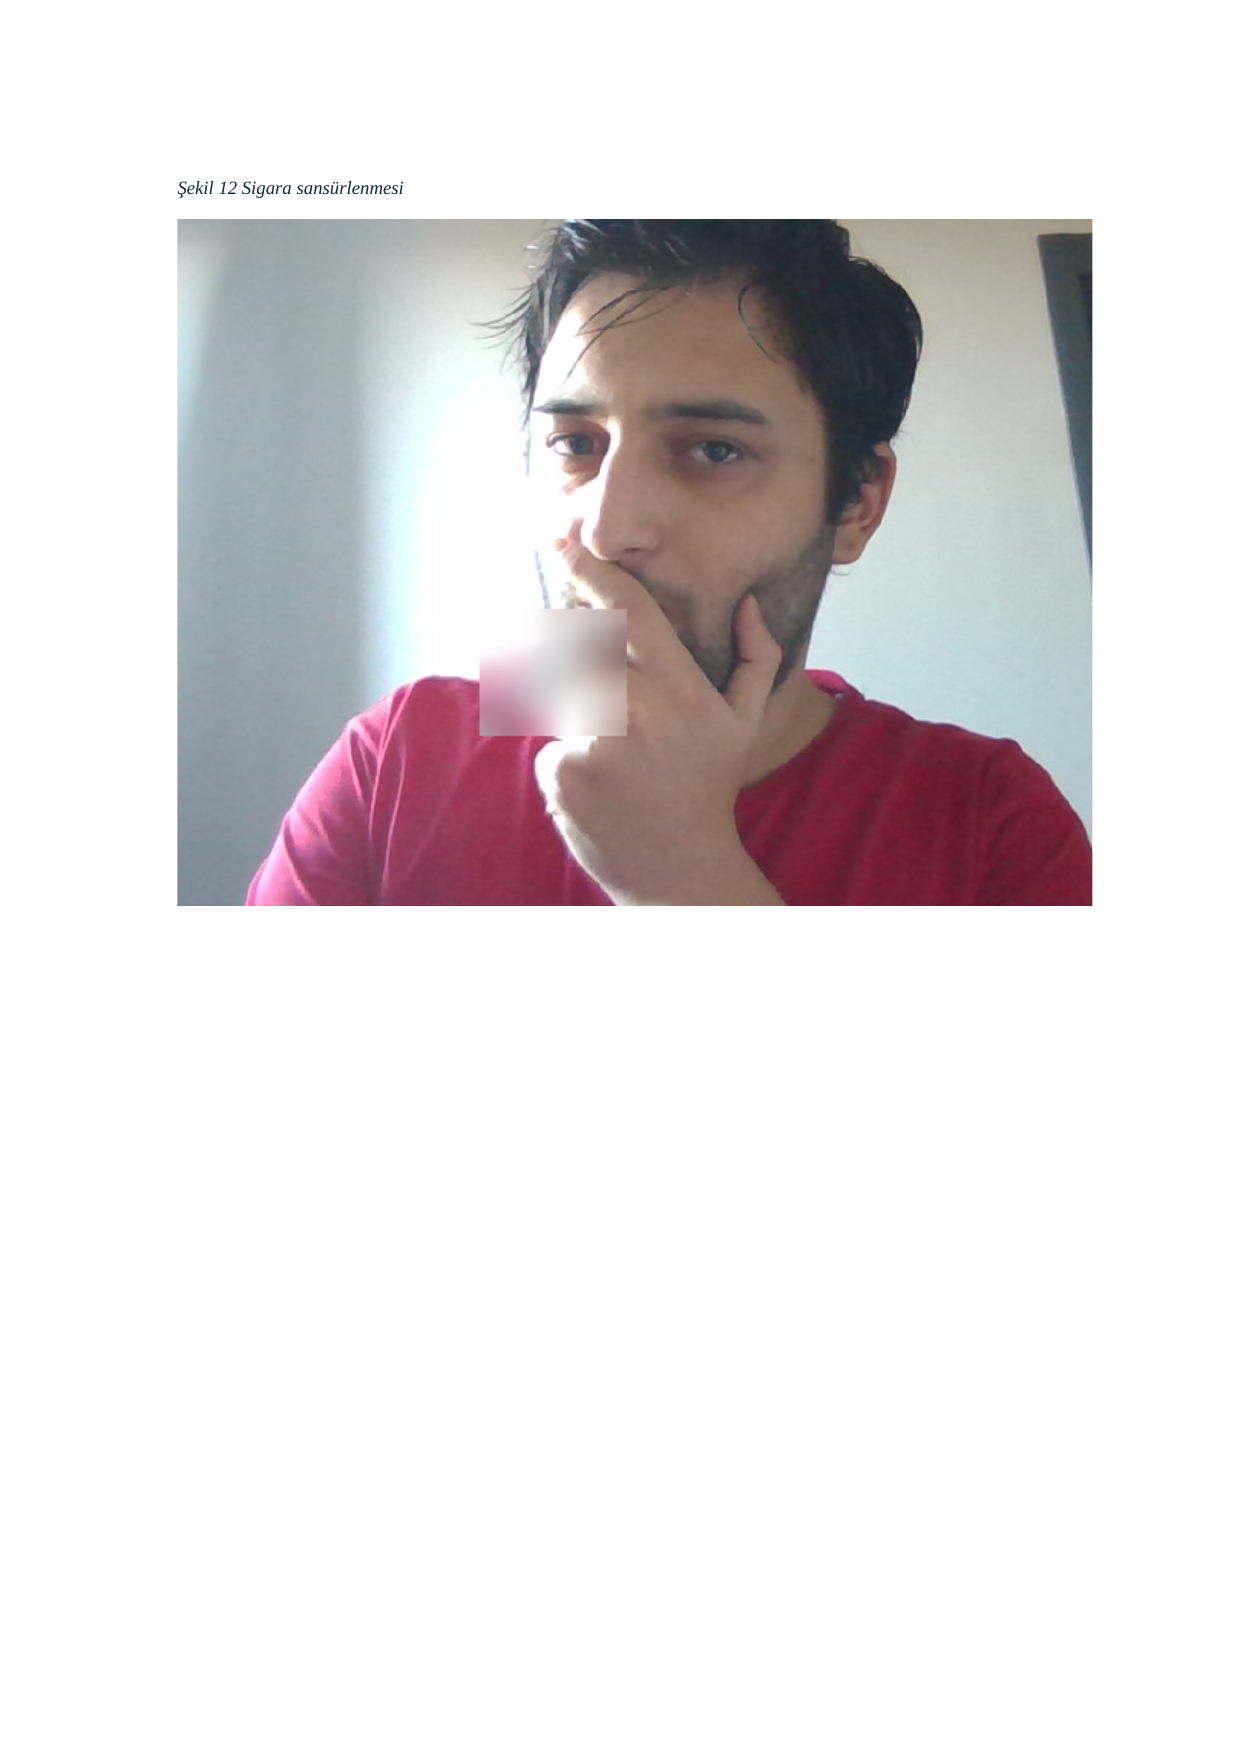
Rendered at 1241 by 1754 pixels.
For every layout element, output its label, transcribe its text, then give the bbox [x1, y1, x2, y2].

picture [177, 219, 1093, 906]
